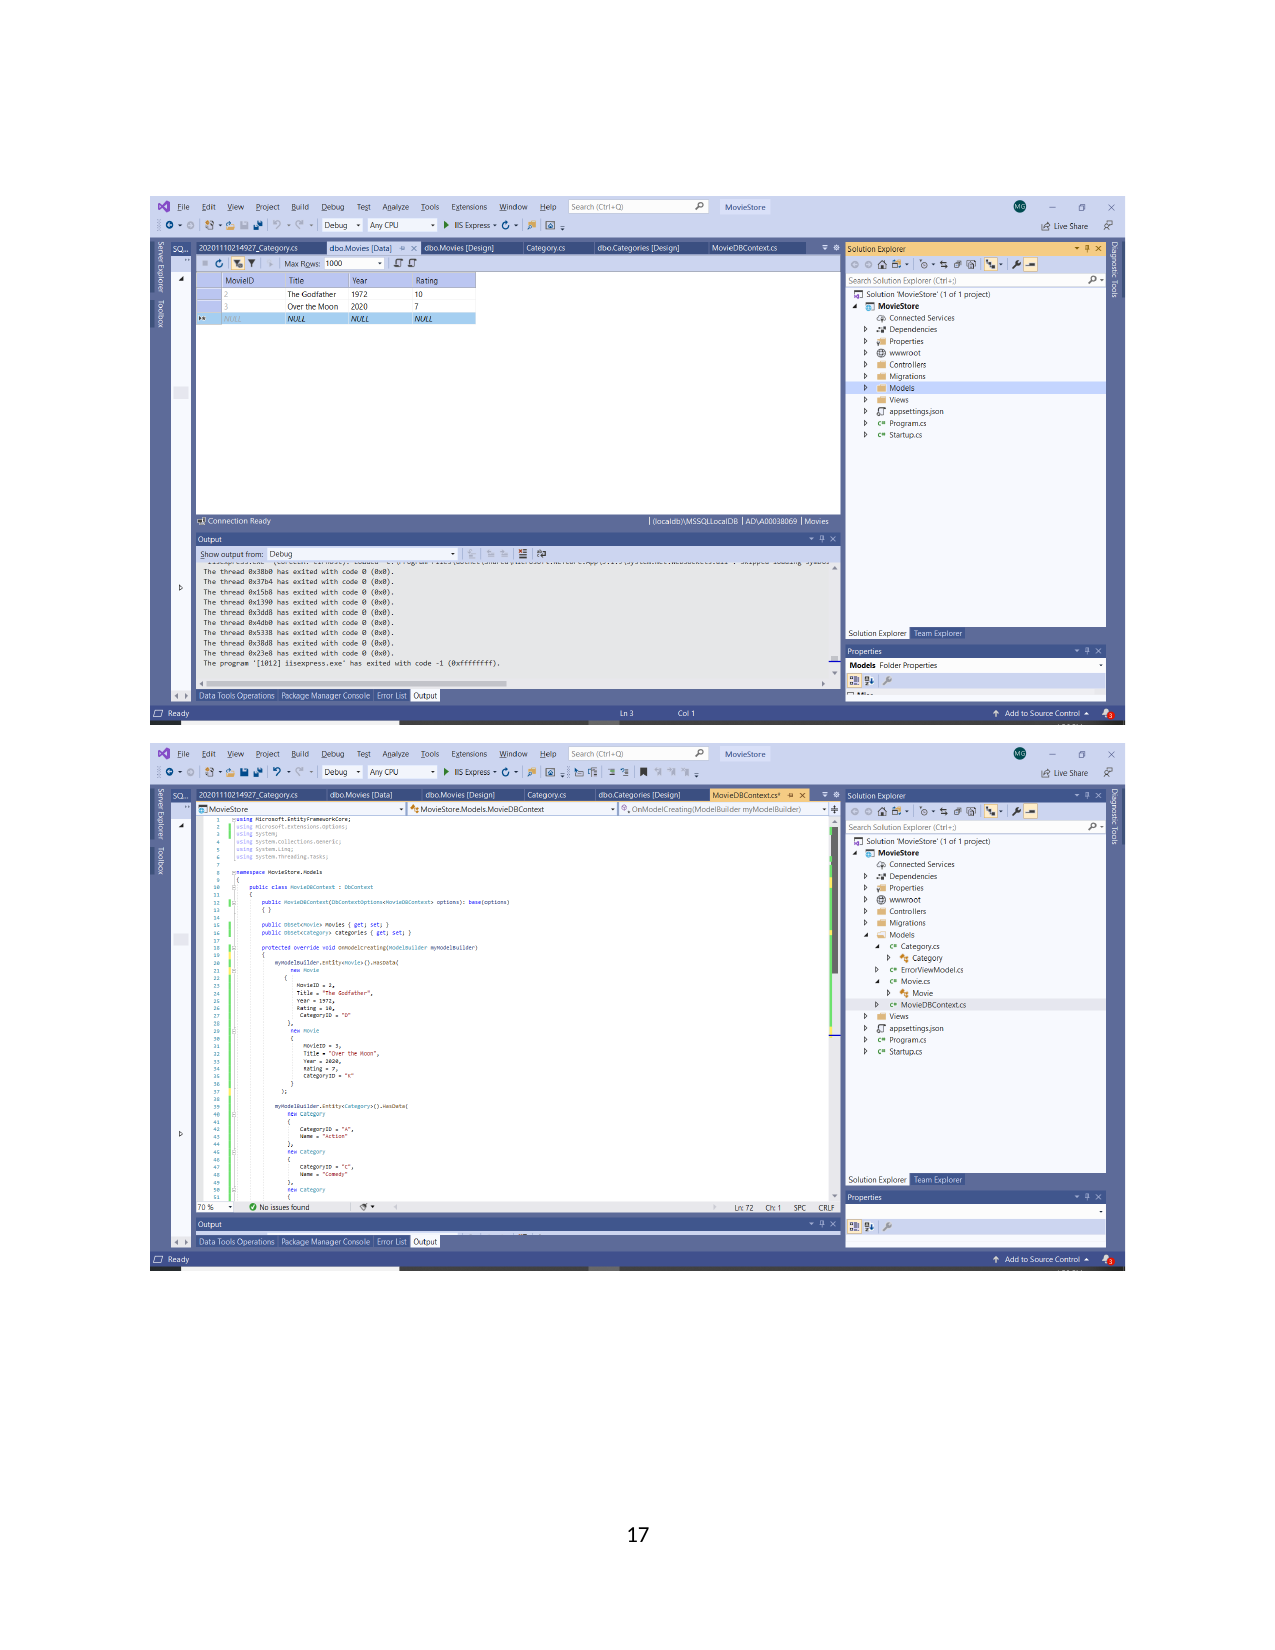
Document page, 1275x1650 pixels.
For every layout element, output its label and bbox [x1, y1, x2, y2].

picture [150, 743, 1125, 1271]
picture [150, 196, 1125, 725]
